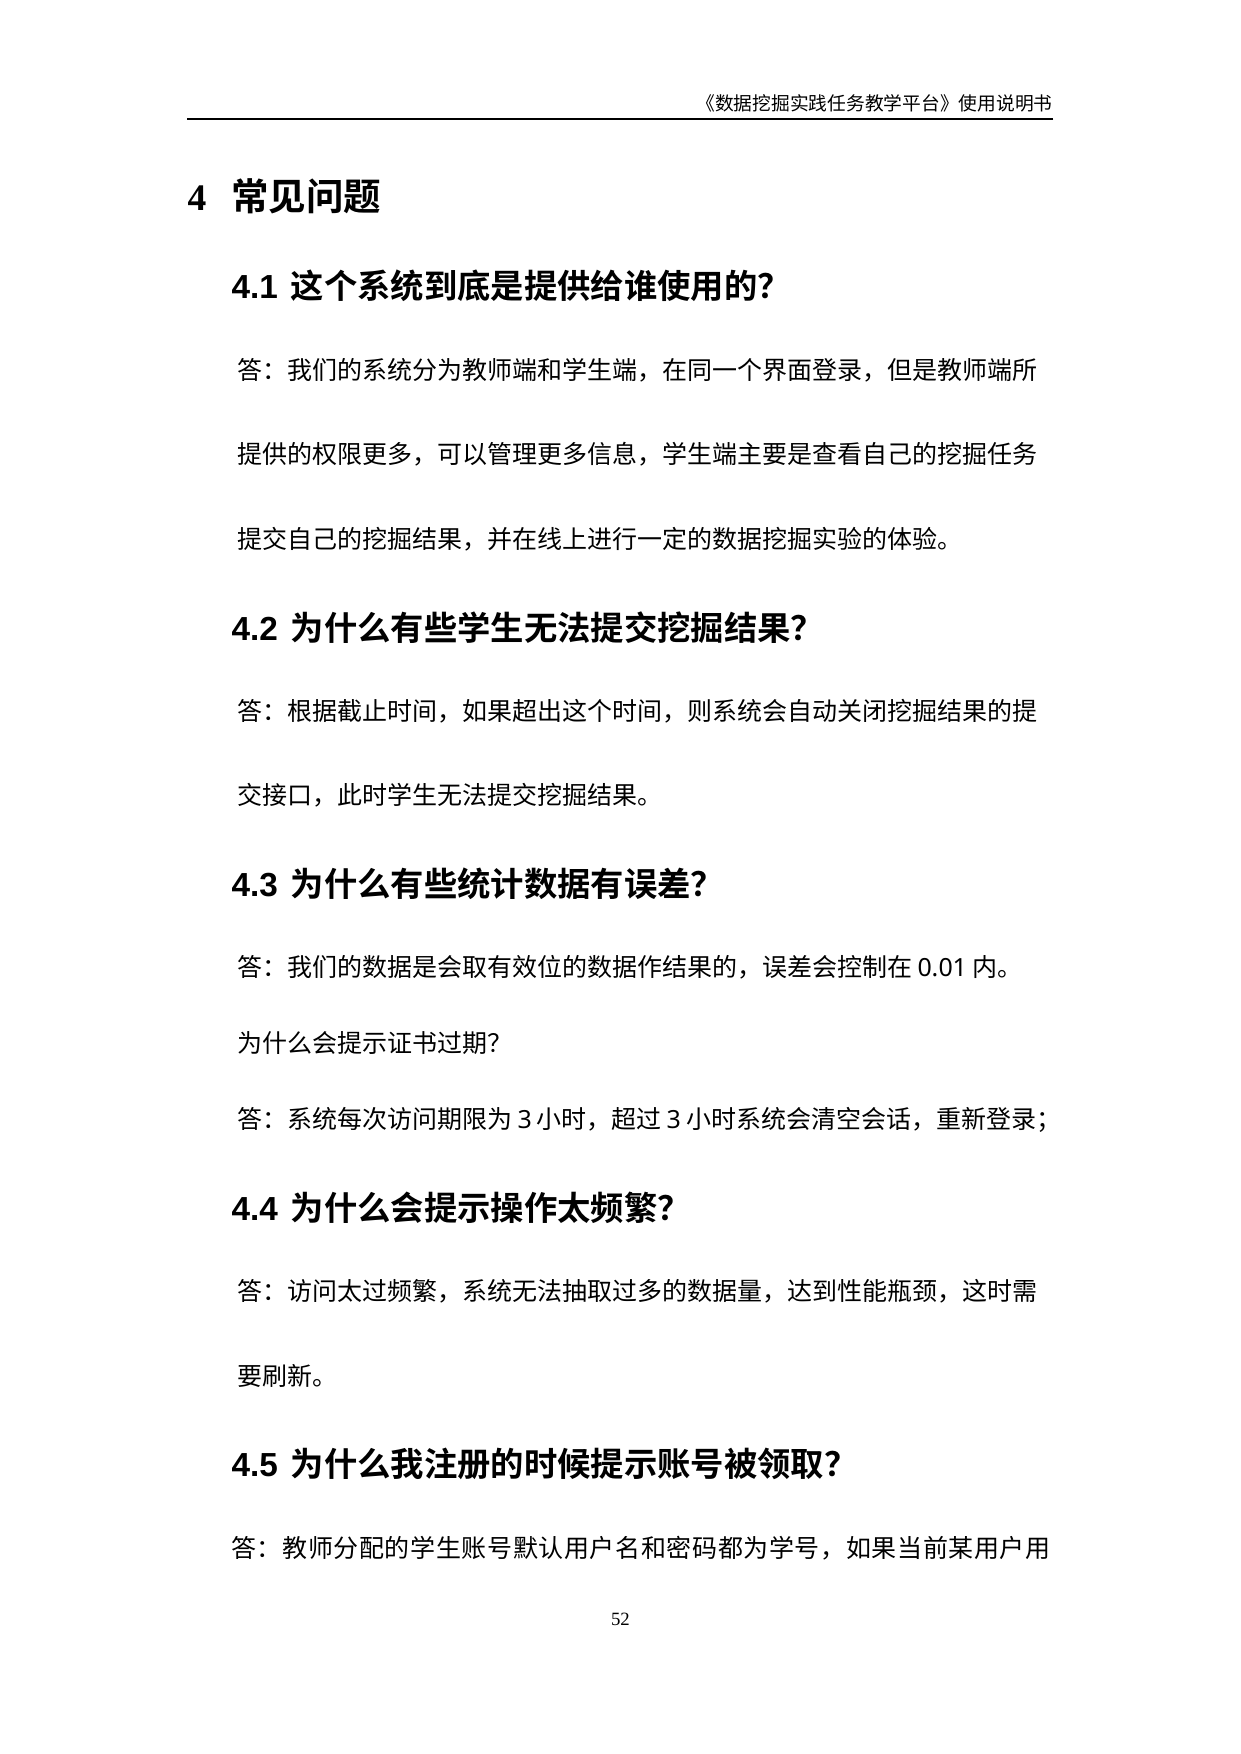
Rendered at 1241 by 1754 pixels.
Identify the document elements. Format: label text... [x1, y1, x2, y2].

subtitle 为什么我注册的时候提示账号被领取？ [231, 1430, 1053, 1495]
text 答：我们的数据是会取有效位的数据作结果的，误差会控制在0.01内。 [237, 933, 1053, 998]
subtitle 为什么有些学生无法提交挖掘结果？ [231, 593, 1053, 658]
text 答：根据截止时间，如果超出这个时间，则系统会自动关闭挖掘结果的提交接口，此时学生无法提交挖掘结果。 [237, 677, 1053, 826]
text 答：访问太过频繁，系统无法抽取过多的数据量，达到性能瓶颈，这时需要刷新。 [237, 1257, 1053, 1407]
subtitle 为什么有些统计数据有误差？ [231, 849, 1053, 914]
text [231, 1514, 1053, 1579]
text 答：系统每次访问期限为3小时，超过3小时系统会清空会话，重新登录； [237, 1085, 1053, 1150]
subtitle 常见问题 [187, 162, 1053, 227]
subtitle 为什么会提示操作太频繁？ [231, 1173, 1053, 1238]
subtitle 这个系统到底是提供给谁使用的？ [231, 252, 1053, 317]
text 为什么会提示证书过期？ [237, 1009, 1053, 1074]
text 答：我们的系统分为教师端和学生端，在同一个界面登录，但是教师端所提供的权限更多，可以管理更多信息，学生端主要是查看自己的挖掘任务提交自己的挖掘结果，并在线上进行一定的数据挖掘实验的体验。 [237, 336, 1053, 570]
